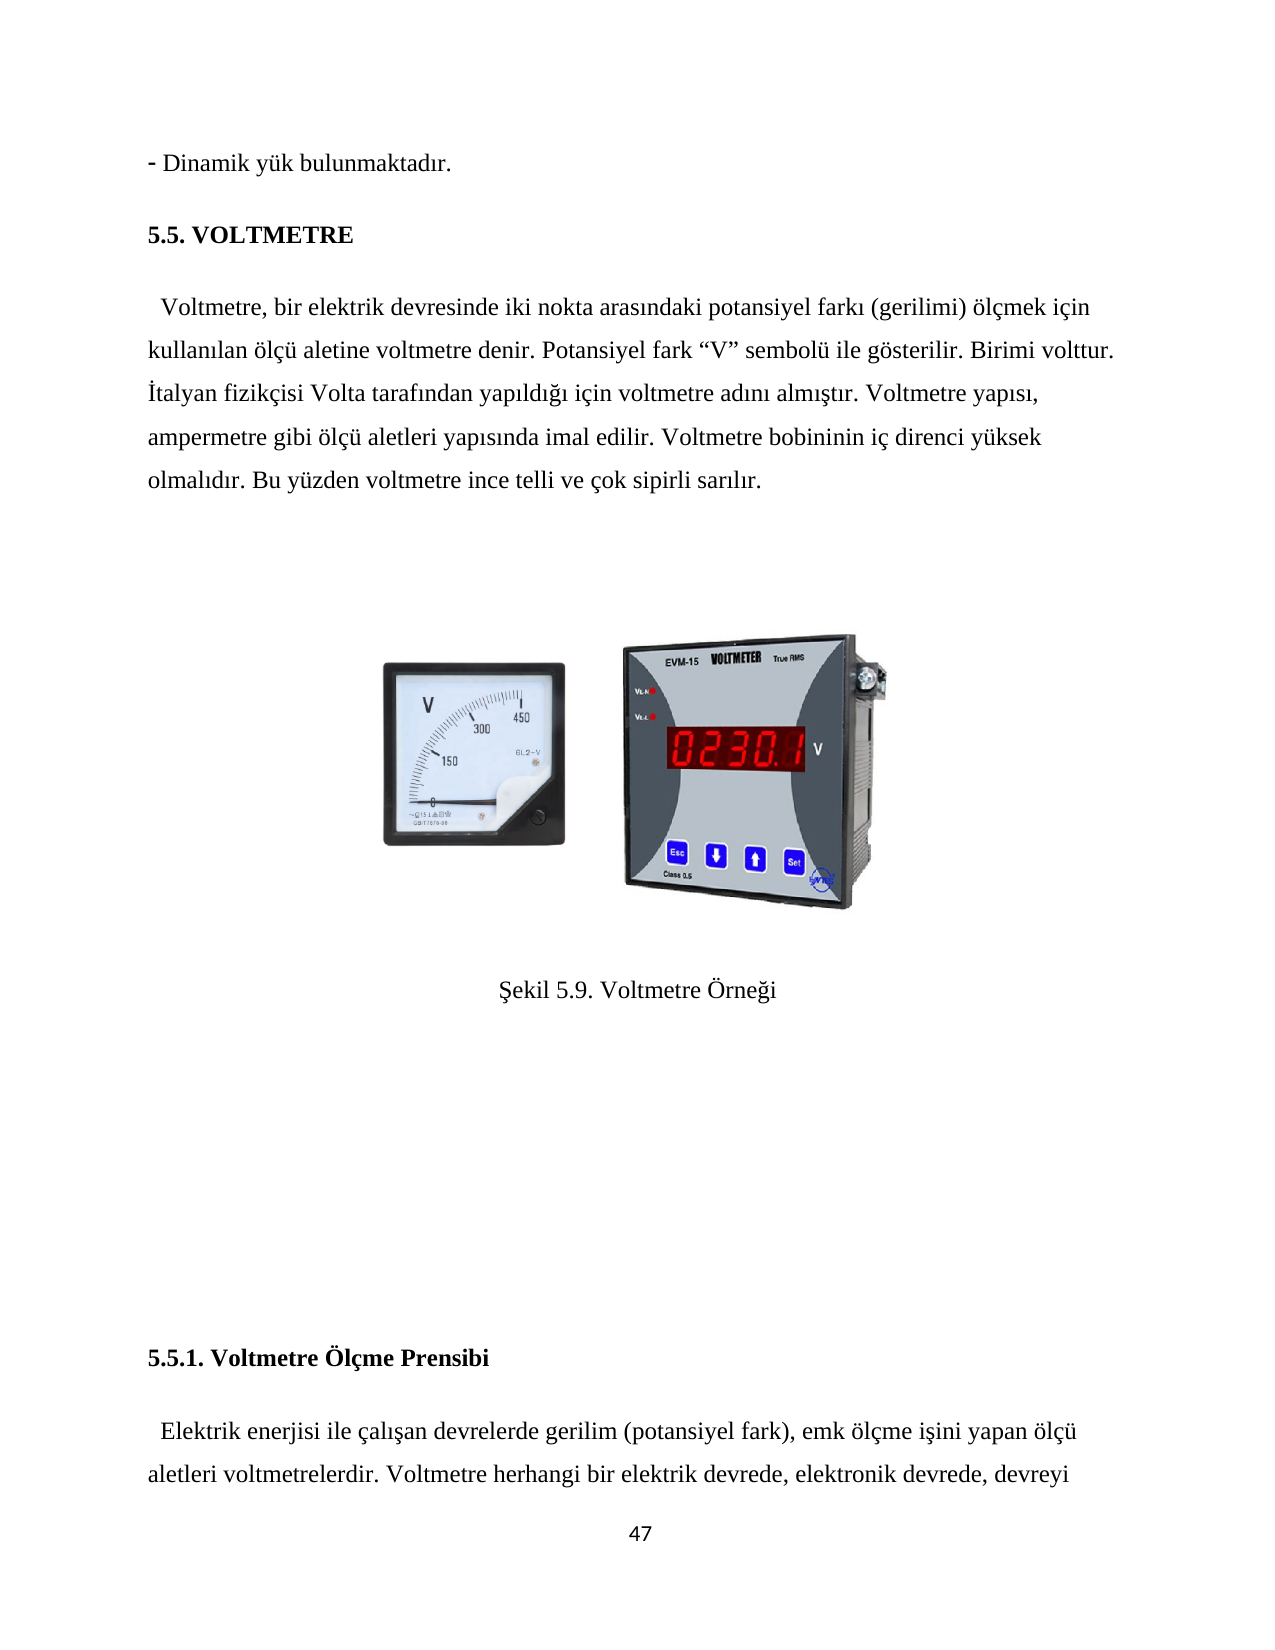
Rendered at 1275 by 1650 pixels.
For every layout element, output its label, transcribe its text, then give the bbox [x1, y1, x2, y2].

picture [362, 609, 913, 932]
text Şekil 5.9. Voltmetre Örneği [148, 975, 1127, 1003]
text Dinamik yük bulunmaktadır. [148, 148, 1127, 176]
text 5.5. VOLTMETRE [148, 220, 1127, 249]
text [148, 1416, 1127, 1488]
text 5.5.1. Voltmetre Ölçme Prensibi [148, 1343, 1127, 1372]
text Voltmetre, bir elektrik devresinde iki nokta arasındaki potansiyel farkı (gerilimi) ölçmek için kullanılan ölçü aletine voltmetre denir. Potansiyel fark “V” sembolü ile gösterilir. Birimi volttur. İtalyan fizikçisi Volta tarafından yapıldığı için voltmetre adını almıştır. Voltmetre yapısı, ampermetre gibi ölçü aletleri yapısında imal edilir. Voltmetre bobininin iç direnci yüksek olmalıdır. Bu yüzden voltmetre ince telli ve çok sipirli sarılır. [148, 292, 1127, 493]
